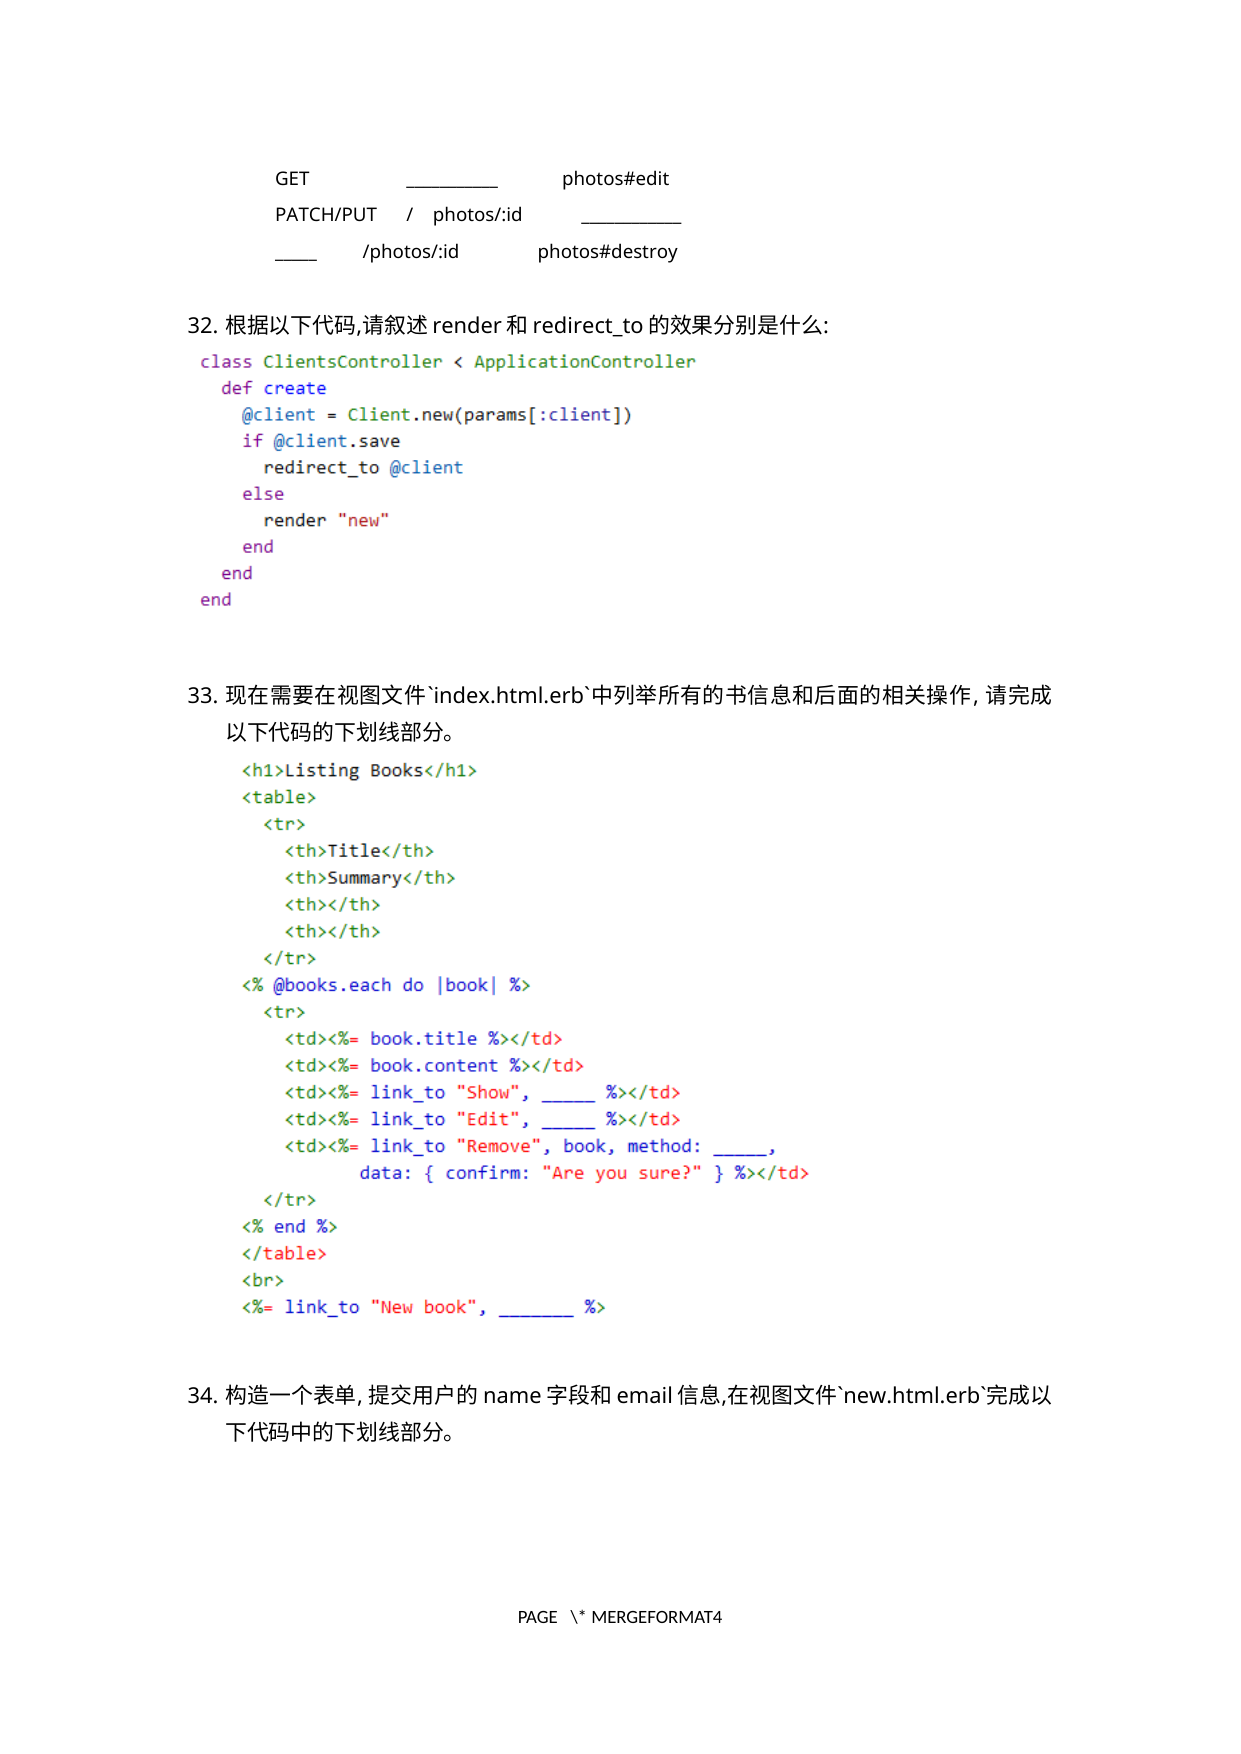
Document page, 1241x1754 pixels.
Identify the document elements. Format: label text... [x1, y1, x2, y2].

list 现在需要在视图文件`index.html.erb`中列举所有的书信息和后面的相关操作, 请完成以下代码的下划线部分。 [187, 677, 1053, 747]
text PATCH/PUT / photos/:id ____________ [275, 198, 1053, 231]
text _____ /photos/:id photos#destroy [275, 234, 1053, 267]
picture [187, 344, 716, 615]
list 根据以下代码,请叙述render和redirect_to的效果分别是什么: [187, 307, 1053, 340]
picture [231, 751, 822, 1318]
list 构造一个表单, 提交用户的name字段和email信息,在视图文件`new.html.erb`完成以下代码中的下划线部分。 [187, 1377, 1053, 1447]
text GET ___________ photos#edit [275, 162, 1053, 194]
